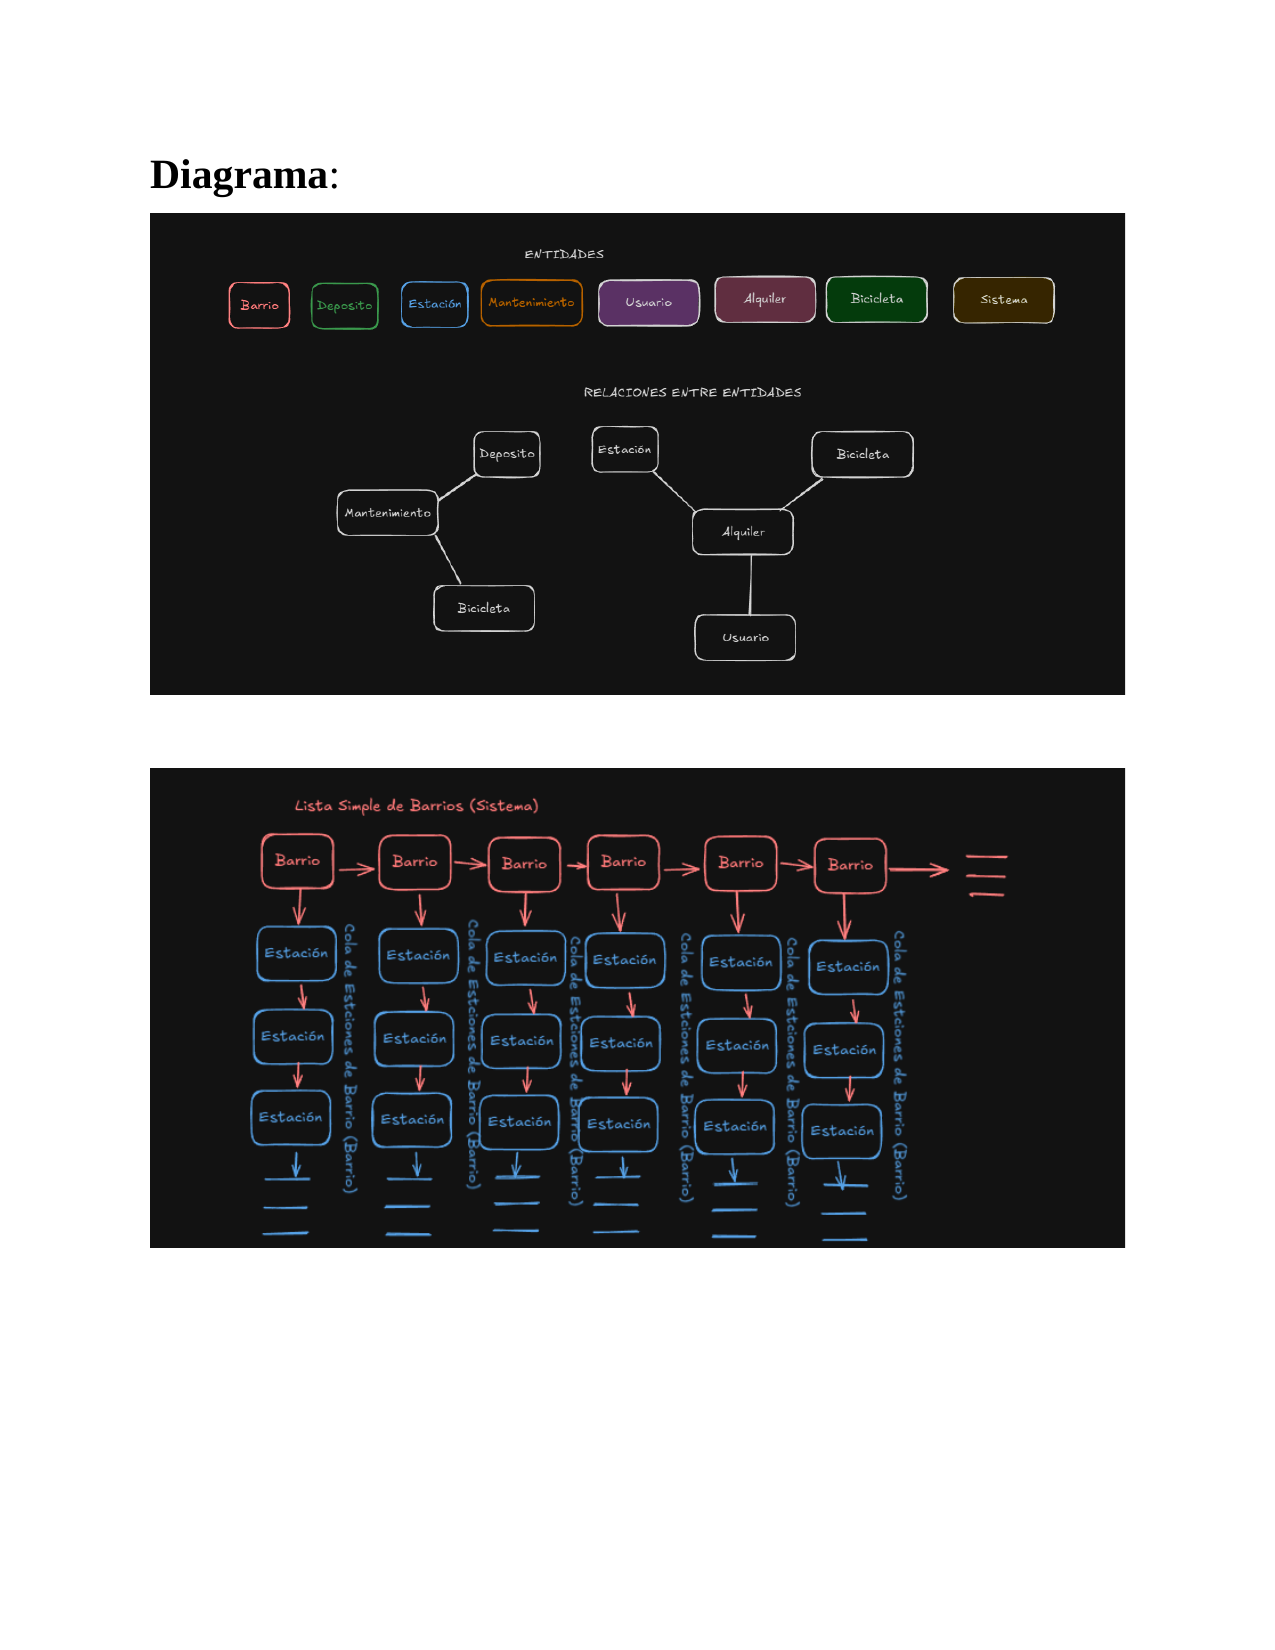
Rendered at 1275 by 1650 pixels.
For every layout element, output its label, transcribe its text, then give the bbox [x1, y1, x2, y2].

picture [150, 213, 1125, 695]
subtitle Diagrama: [150, 150, 1125, 198]
picture [150, 768, 1125, 1248]
